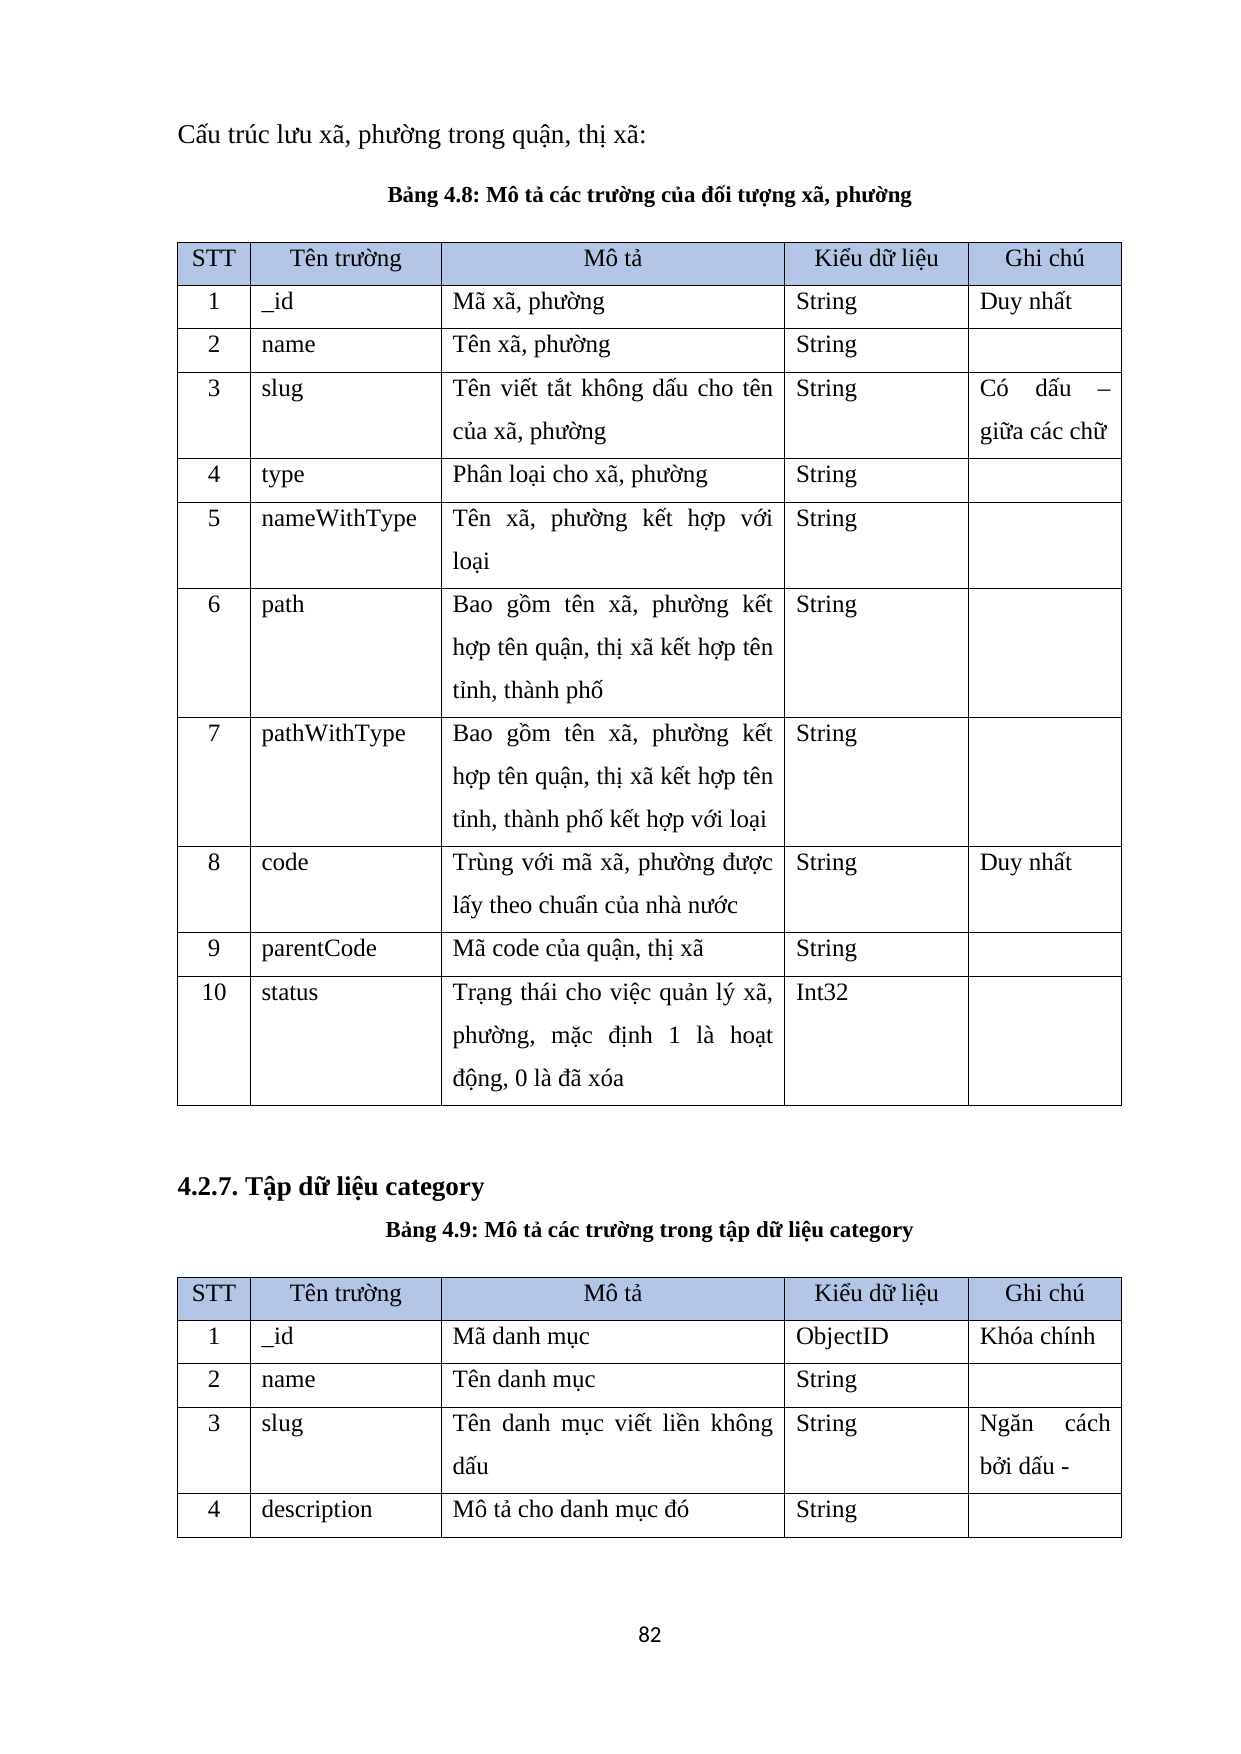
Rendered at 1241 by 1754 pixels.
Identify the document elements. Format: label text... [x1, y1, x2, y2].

table_cell String [785, 373, 968, 458]
table_cell Phân loại cho xã, phường [442, 459, 784, 502]
text Cấu trúc lưu xã, phường trong quận, thị xã: [177, 118, 1122, 149]
text Bảng 4.9: Mô tả các trường trong tập dữ liệu category [177, 1216, 1122, 1243]
table_cell String [785, 1408, 968, 1493]
table_cell [969, 503, 1121, 588]
table_cell Mã danh mục [442, 1321, 784, 1363]
table_cell Duy nhất [969, 847, 1121, 932]
table_cell 4 [178, 459, 250, 502]
text Bảng 4.8: Mô tả các trường của đối tượng xã, phường [177, 181, 1122, 208]
table_cell status [251, 977, 441, 1105]
table_cell String [785, 1364, 968, 1407]
table_cell parentCode [251, 933, 441, 976]
table_cell ObjectID [785, 1321, 968, 1363]
table_header Kiểu dữ liệu [785, 1278, 968, 1320]
table_header Ghi chú [969, 243, 1121, 285]
table_cell Tên danh mục [442, 1364, 784, 1407]
table_header STT [178, 1278, 250, 1320]
table_cell String [785, 286, 968, 328]
table_cell 8 [178, 847, 250, 932]
table_cell name [251, 329, 441, 372]
table_cell _id [251, 286, 441, 328]
table_cell path [251, 589, 441, 717]
table_cell [969, 977, 1121, 1105]
table_cell Mã xã, phường [442, 286, 784, 328]
table_cell [969, 589, 1121, 717]
table_cell nameWithType [251, 503, 441, 588]
table_cell Mã code của quận, thị xã [442, 933, 784, 976]
table_cell String [785, 503, 968, 588]
table_cell [969, 329, 1121, 372]
table_cell 9 [178, 933, 250, 976]
table_header Mô tả [442, 243, 784, 285]
table_cell Tên xã, phường kết hợp với loại [442, 503, 784, 588]
table_cell Tên viết tắt không dấu cho tên của xã, phường [442, 373, 784, 458]
table_cell Duy nhất [969, 286, 1121, 328]
table_cell String [785, 1494, 968, 1537]
table_cell Bao gồm tên xã, phường kết hợp tên quận, thị xã kết hợp tên tỉnh, thành phố [442, 589, 784, 717]
table_cell String [785, 847, 968, 932]
table_cell Khóa chính [969, 1321, 1121, 1363]
table_cell String [785, 933, 968, 976]
table_cell description [251, 1494, 441, 1537]
table_cell [969, 459, 1121, 502]
table_cell 4 [178, 1494, 250, 1537]
table_cell Bao gồm tên xã, phường kết hợp tên quận, thị xã kết hợp tên tỉnh, thành phố kết hợp với loại [442, 718, 784, 846]
table_cell String [785, 718, 968, 846]
subtitle 4.2.7. Tập dữ liệu category [177, 1170, 1122, 1201]
table_cell 7 [178, 718, 250, 846]
table_cell type [251, 459, 441, 502]
table_cell 5 [178, 503, 250, 588]
table_cell 2 [178, 1364, 250, 1407]
table_cell String [785, 459, 968, 502]
table_cell Trùng với mã xã, phường được lấy theo chuẩn của nhà nước [442, 847, 784, 932]
table_cell [969, 718, 1121, 846]
table_header STT [178, 243, 250, 285]
table_header Tên trường [251, 243, 441, 285]
table_cell 1 [178, 1321, 250, 1363]
table_cell 3 [178, 1408, 250, 1493]
table_cell [969, 1364, 1121, 1407]
table_cell name [251, 1364, 441, 1407]
table_cell Tên xã, phường [442, 329, 784, 372]
table_cell _id [251, 1321, 441, 1363]
table_cell Tên danh mục viết liền không dấu [442, 1408, 784, 1493]
table_cell 10 [178, 977, 250, 1105]
table_header Ghi chú [969, 1278, 1121, 1320]
table_cell [969, 1494, 1121, 1537]
table_cell String [785, 589, 968, 717]
table_cell slug [251, 373, 441, 458]
table_cell 2 [178, 329, 250, 372]
table_cell slug [251, 1408, 441, 1493]
table_cell code [251, 847, 441, 932]
table_header Kiểu dữ liệu [785, 243, 968, 285]
table_cell Có dấu – giữa các chữ [969, 373, 1121, 458]
table_cell 3 [178, 373, 250, 458]
table_cell [969, 933, 1121, 976]
table_header Mô tả [442, 1278, 784, 1320]
table_cell pathWithType [251, 718, 441, 846]
table_cell Mô tả cho danh mục đó [442, 1494, 784, 1537]
table_cell Int32 [785, 977, 968, 1105]
table_cell String [785, 329, 968, 372]
table_header Tên trường [251, 1278, 441, 1320]
table_cell Trạng thái cho việc quản lý xã, phường, mặc định 1 là hoạt động, 0 là đã xóa [442, 977, 784, 1105]
table_cell Ngăn cách bởi dấu - [969, 1408, 1121, 1493]
table_cell 1 [178, 286, 250, 328]
table_cell 6 [178, 589, 250, 717]
